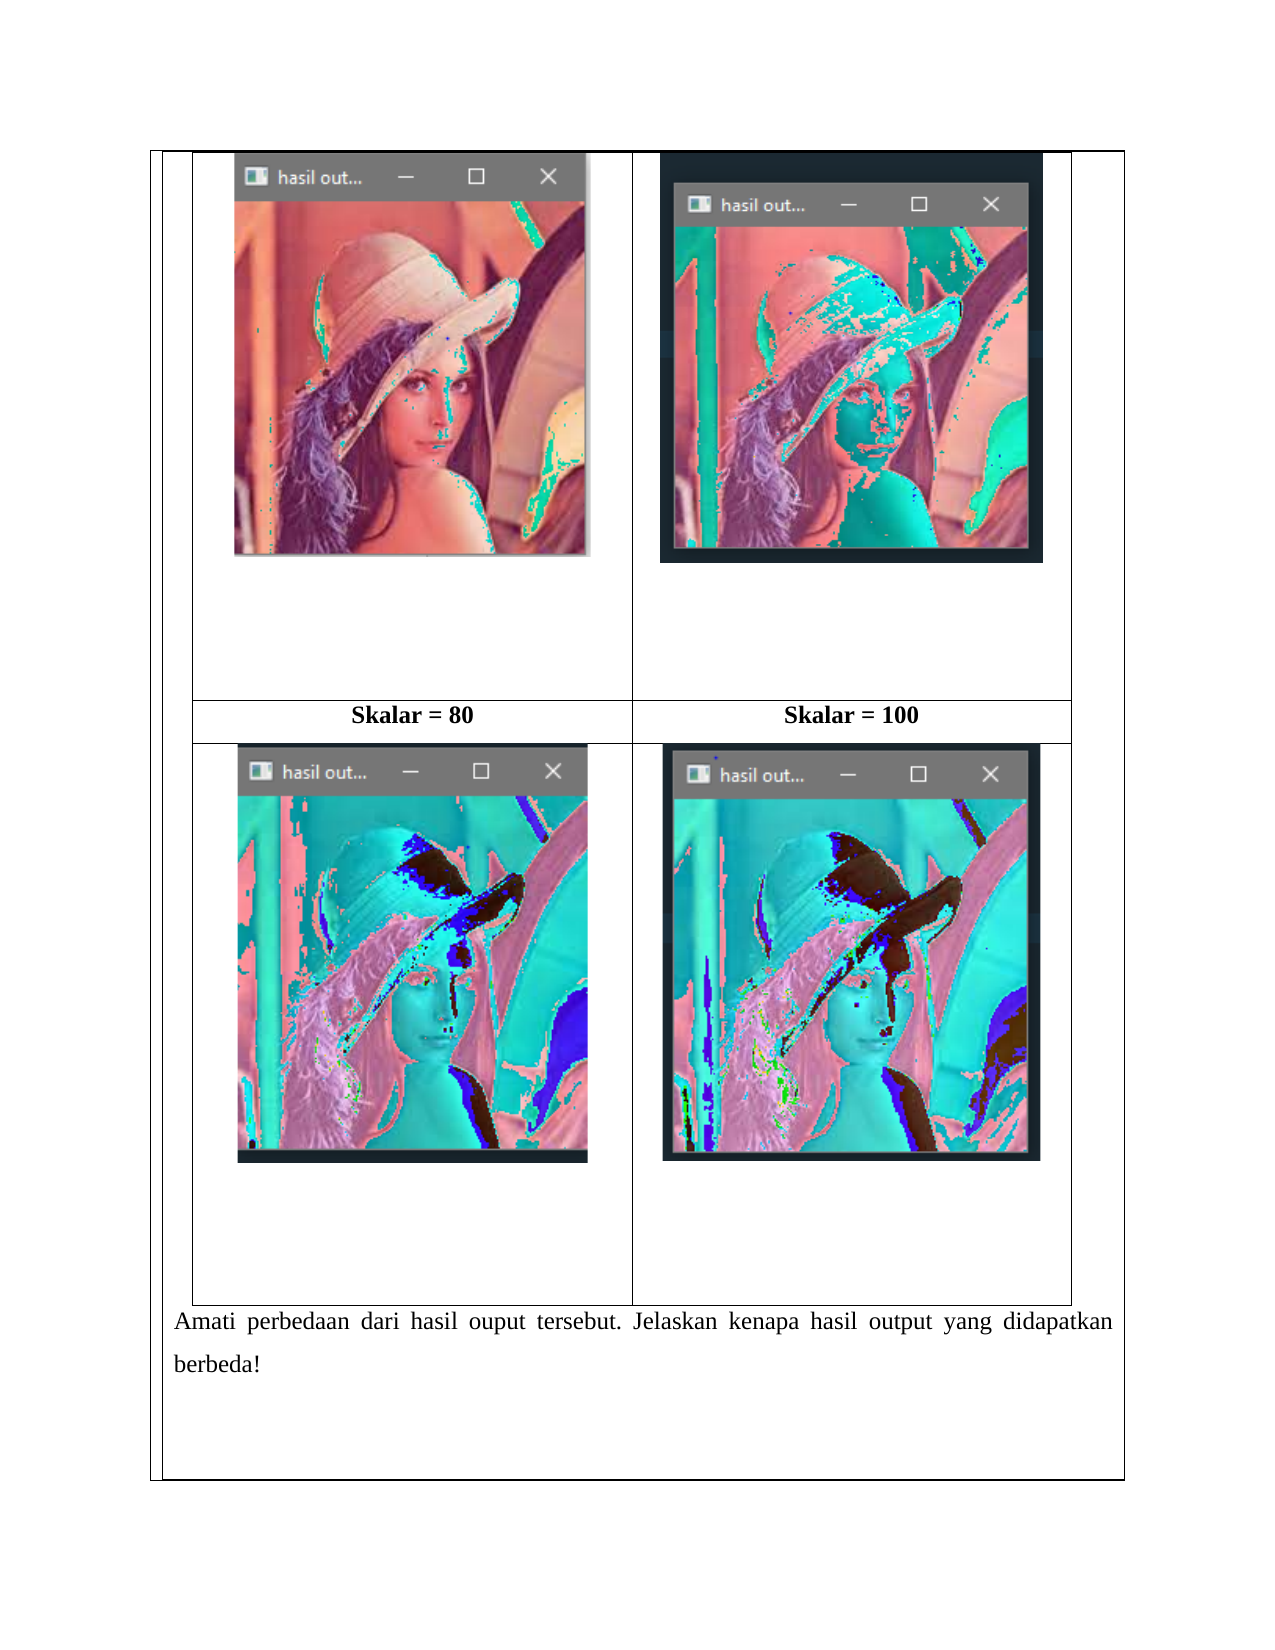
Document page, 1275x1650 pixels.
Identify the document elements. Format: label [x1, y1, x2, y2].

picture [234, 153, 591, 557]
picture [660, 153, 1043, 563]
table_cell [163, 152, 1124, 1479]
table_cell [151, 151, 162, 1480]
picture [237, 743, 588, 1163]
picture [662, 743, 1041, 1161]
